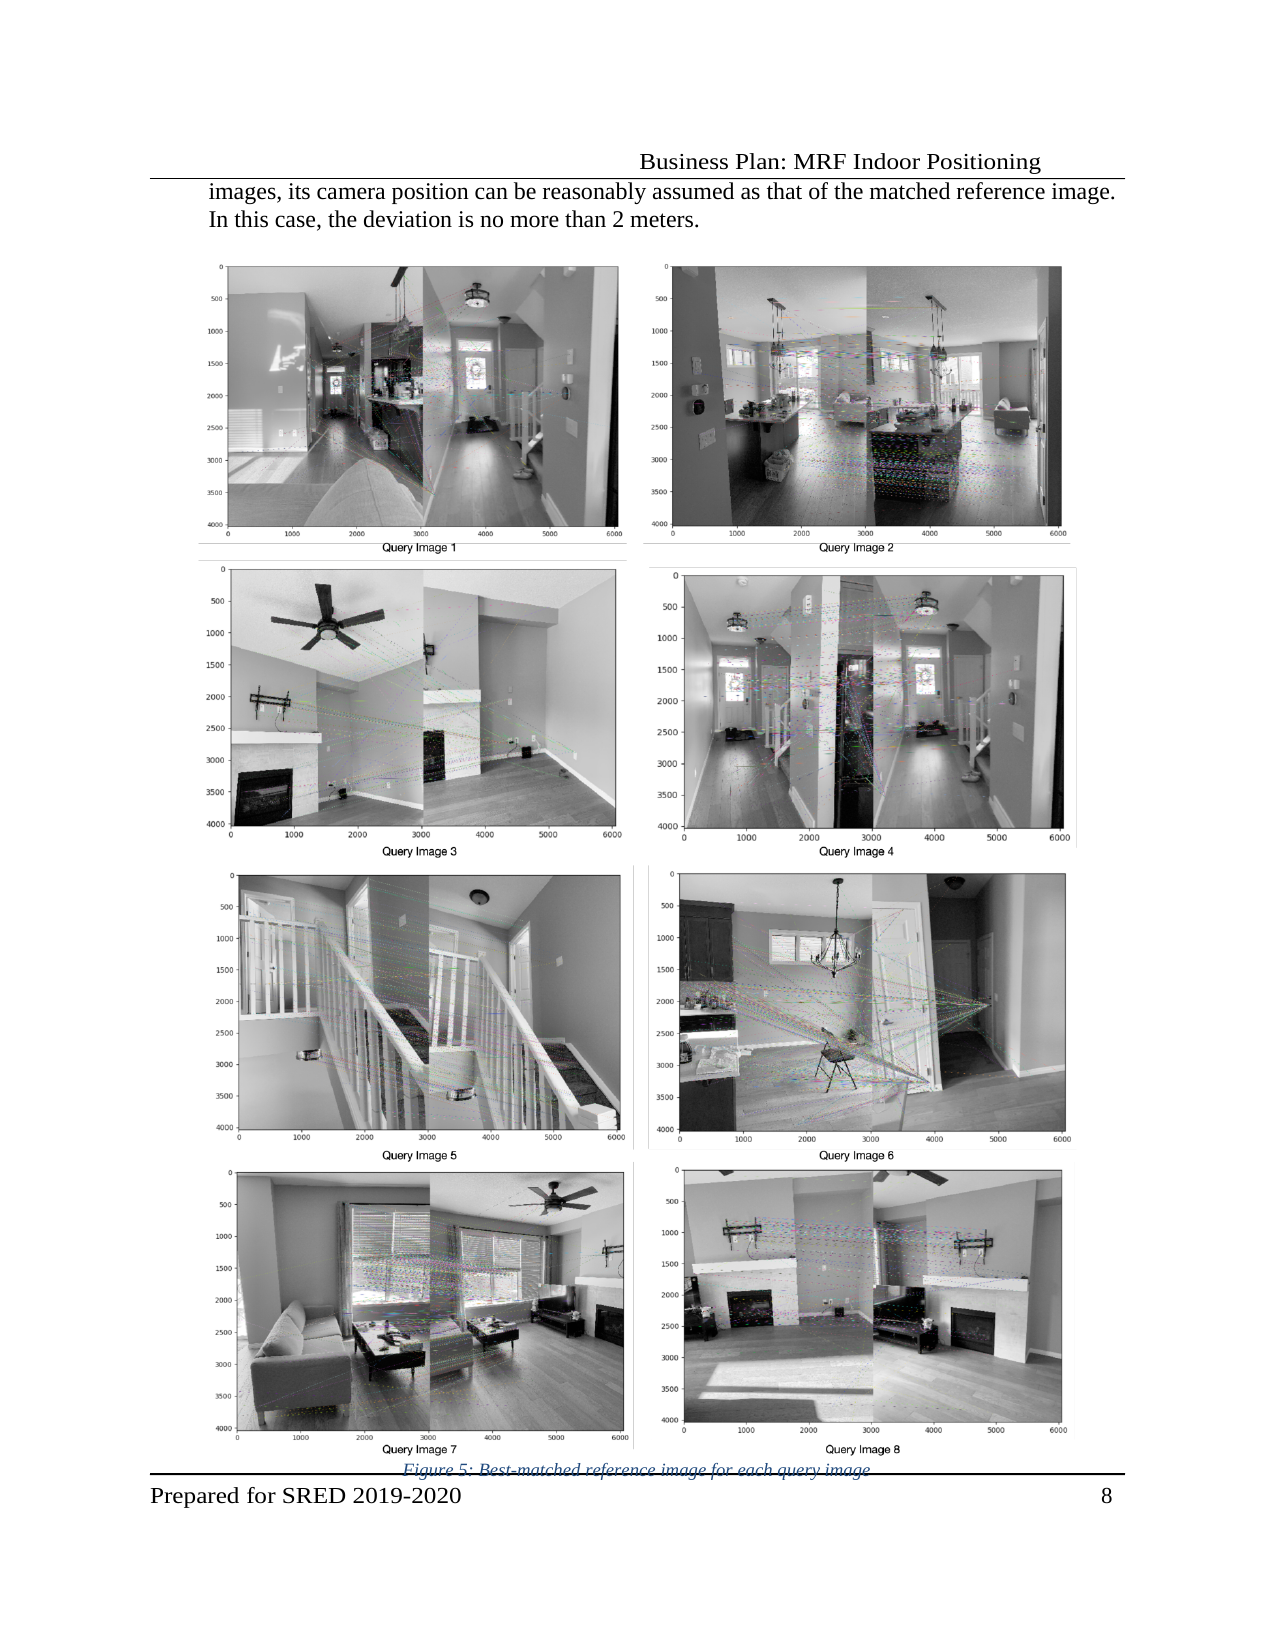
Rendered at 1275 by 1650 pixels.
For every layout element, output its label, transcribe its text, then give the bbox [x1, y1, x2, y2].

picture [198, 258, 1077, 1459]
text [208, 177, 1142, 232]
